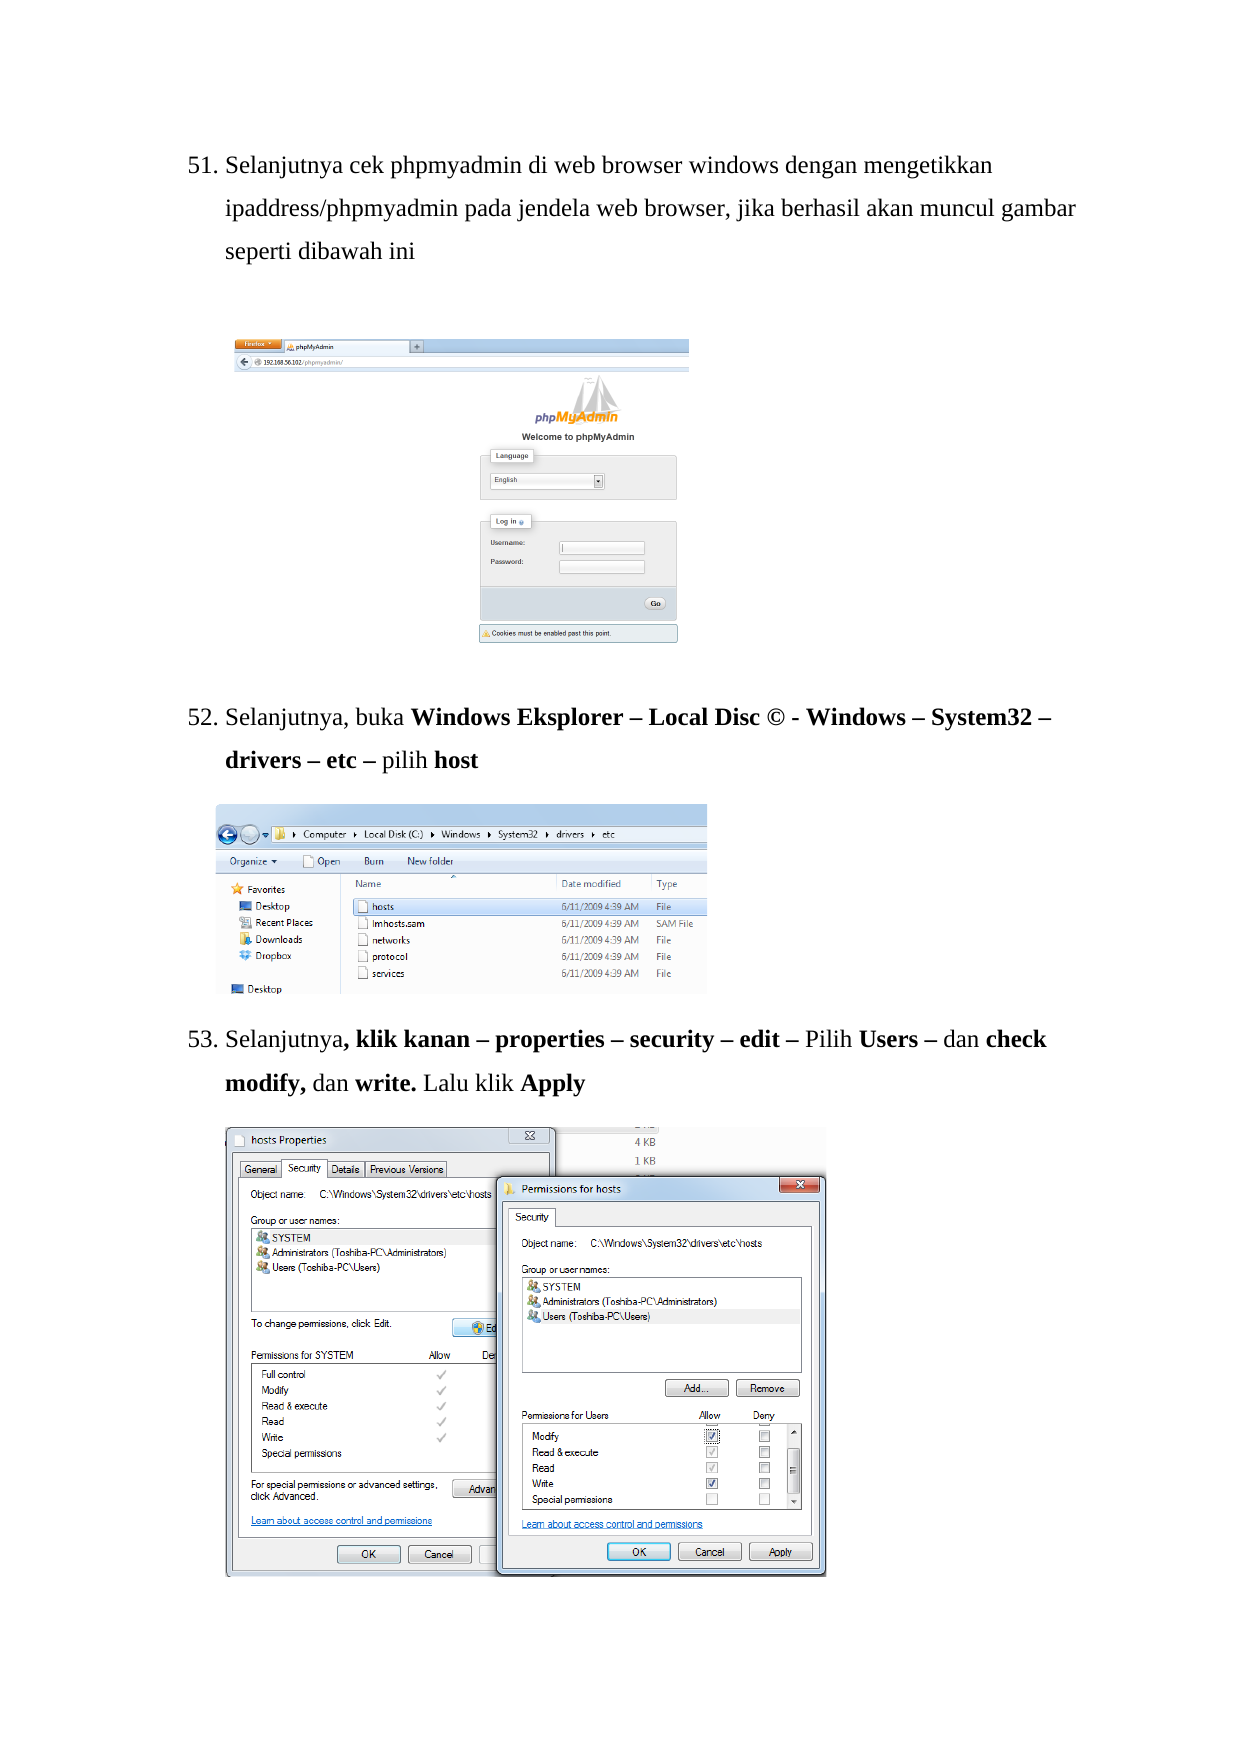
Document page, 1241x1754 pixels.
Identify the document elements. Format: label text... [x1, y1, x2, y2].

picture [234, 339, 689, 672]
list Selanjutnya, buka Windows Eksplorer – Local Disc © - Windows – System32 – drivers – etc – pilih host [187, 702, 1090, 774]
list Selanjutnya cek phpmyadmin di web browser windows dengan mengetikkan ipaddress/phpmyadmin pada jendela web browser, jika berhasil akan muncul gambar seperti dibawah ini [187, 150, 1090, 265]
list Selanjutnya, klik kanan – properties – security – edit – Pilih Users – dan check modify, dan write. Lalu klik Apply [187, 1024, 1090, 1096]
picture [215, 804, 708, 994]
picture [225, 1127, 827, 1577]
